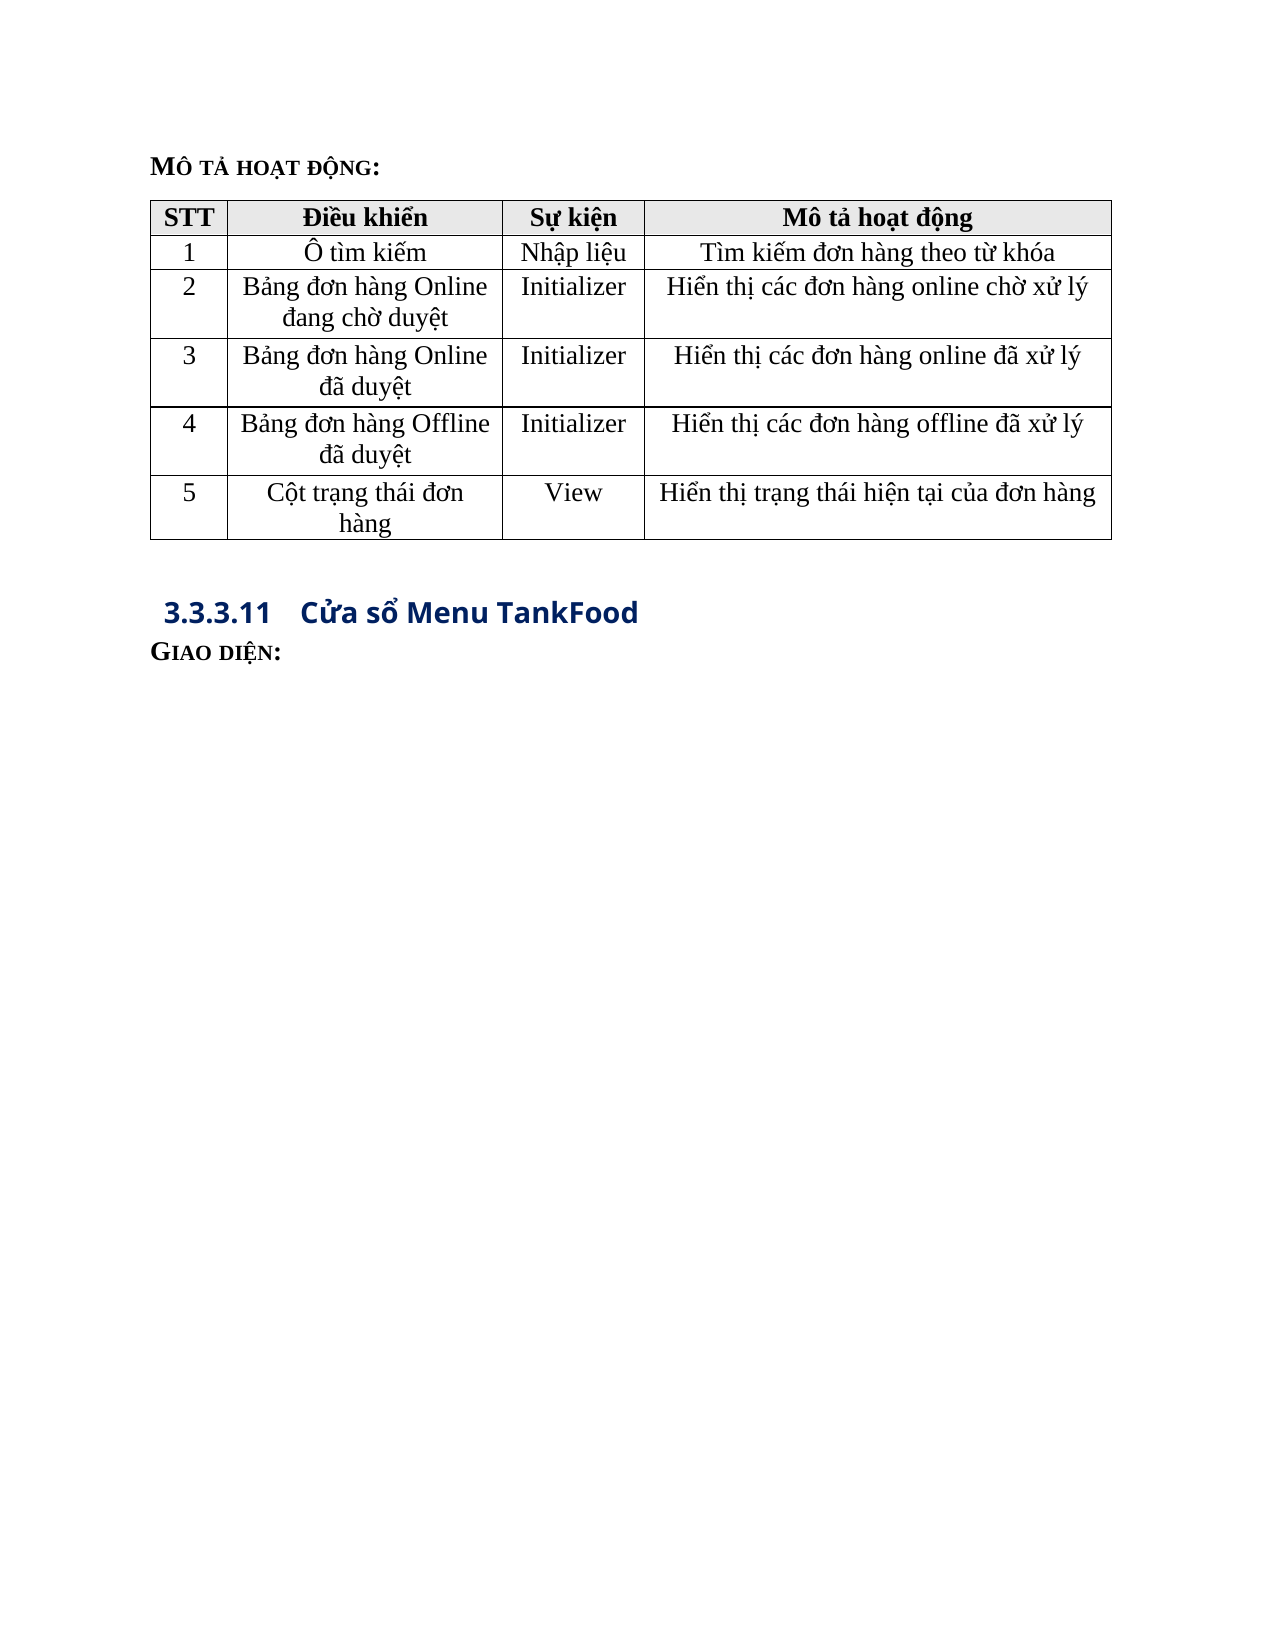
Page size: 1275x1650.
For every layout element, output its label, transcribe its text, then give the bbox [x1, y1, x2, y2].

table_cell Tìm kiếm đơn hàng theo từ khóa [645, 236, 1111, 269]
table_cell 3 [151, 339, 227, 406]
table_header Điều khiển [228, 201, 502, 234]
table_header STT [151, 201, 227, 234]
table_cell 5 [151, 476, 227, 538]
table_cell 2 [151, 270, 227, 338]
table_cell 1 [151, 236, 227, 269]
table_cell Bảng đơn hàng Online đã duyệt [228, 339, 502, 406]
table_cell Ô tìm kiếm [228, 236, 502, 269]
table_cell Bảng đơn hàng Offline đã duyệt [228, 408, 502, 475]
table_cell Hiển thị trạng thái hiện tại của đơn hàng [645, 476, 1111, 538]
table_cell Nhập liệu [503, 236, 644, 269]
table_cell Hiển thị các đơn hàng offline đã xử lý [645, 408, 1111, 475]
subtitle Cửa sổ Menu TankFood [163, 592, 1125, 632]
table_cell 4 [151, 408, 227, 475]
table_cell Initializer [503, 408, 644, 475]
table_header Sự kiện [503, 201, 644, 234]
table_cell Hiển thị các đơn hàng online đã xử lý [645, 339, 1111, 406]
table_cell Initializer [503, 270, 644, 338]
table_cell View [503, 476, 644, 538]
table_cell Cột trạng thái đơn hàng [228, 476, 502, 538]
table_cell Initializer [503, 339, 644, 406]
table_header Mô tả hoạt động [645, 201, 1111, 234]
table_cell Hiển thị các đơn hàng online chờ xử lý [645, 270, 1111, 338]
text Giao diện: [150, 635, 1125, 666]
table_cell Bảng đơn hàng Online đang chờ duyệt [228, 270, 502, 338]
text Mô tả hoạt động: [150, 150, 1125, 181]
